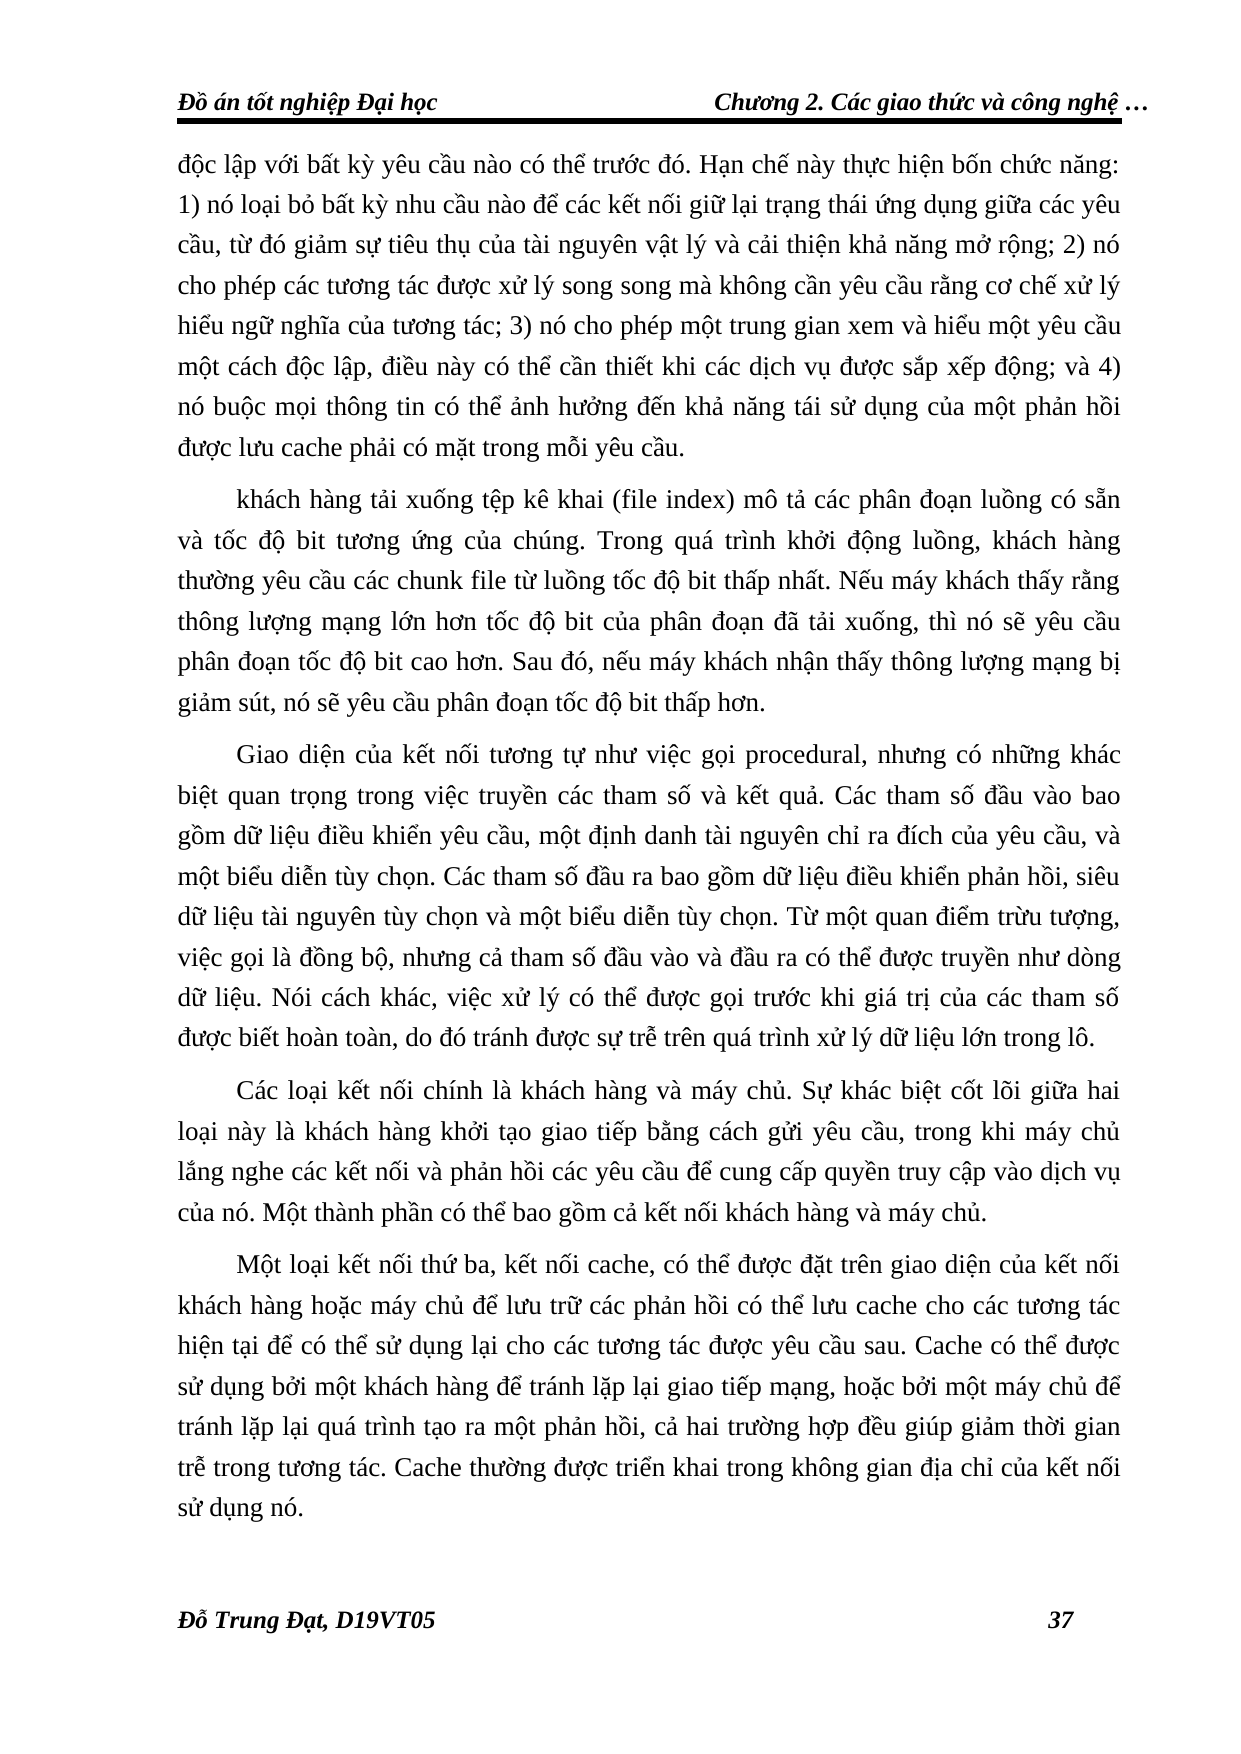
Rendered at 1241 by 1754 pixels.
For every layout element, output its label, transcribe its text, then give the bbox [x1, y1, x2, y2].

text Một loại kết nối thứ ba, kết nối cache, có thể được đặt trên giao diện của kết nối khách hàng hoặc máy chủ để lưu trữ các phản hồi có thể lưu cache cho các tương tác hiện tại để có thể sử dụng lại cho các tương tác được yêu cầu sau. Cache có thể được sử dụng bởi một khách hàng để tránh lặp lại giao tiếp mạng, hoặc bởi một máy chủ để tránh lặp lại quá trình tạo ra một phản hồi, cả hai trường hợp đều giúp giảm thời gian trễ trong tương tác. Cache thường được triển khai trong không gian địa chỉ của kết nối sử dụng nó. [177, 1248, 1122, 1522]
text Giao diện của kết nối tương tự như việc gọi procedural, nhưng có những khác biệt quan trọng trong việc truyền các tham số và kết quả. Các tham số đầu vào bao gồm dữ liệu điều khiển yêu cầu, một định danh tài nguyên chỉ ra đích của yêu cầu, và một biểu diễn tùy chọn. Các tham số đầu ra bao gồm dữ liệu điều khiển phản hồi, siêu dữ liệu tài nguyên tùy chọn và một biểu diễn tùy chọn. Từ một quan điểm trừu tượng, việc gọi là đồng bộ, nhưng cả tham số đầu vào và đầu ra có thể được truyền như dòng dữ liệu. Nói cách khác, việc xử lý có thể được gọi trước khi giá trị của các tham số được biết hoàn toàn, do đó tránh được sự trễ trên quá trình xử lý dữ liệu lớn trong lô. [177, 738, 1122, 1053]
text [177, 148, 1122, 462]
text khách hàng tải xuống tệp kê khai (file index) mô tả các phân đoạn luồng có sẵn và tốc độ bit tương ứng của chúng. Trong quá trình khởi động luồng, khách hàng thường yêu cầu các chunk file từ luồng tốc độ bit thấp nhất. Nếu máy khách thấy rằng thông lượng mạng lớn hơn tốc độ bit của phân đoạn đã tải xuống, thì nó sẽ yêu cầu phân đoạn tốc độ bit cao hơn. Sau đó, nếu máy khách nhận thấy thông lượng mạng bị giảm sút, nó sẽ yêu cầu phân đoạn tốc độ bit thấp hơn. [177, 483, 1122, 717]
text Các loại kết nối chính là khách hàng và máy chủ. Sự khác biệt cốt lõi giữa hai loại này là khách hàng khởi tạo giao tiếp bằng cách gửi yêu cầu, trong khi máy chủ lắng nghe các kết nối và phản hồi các yêu cầu để cung cấp quyền truy cập vào dịch vụ của nó. Một thành phần có thể bao gồm cả kết nối khách hàng và máy chủ. [177, 1074, 1122, 1227]
